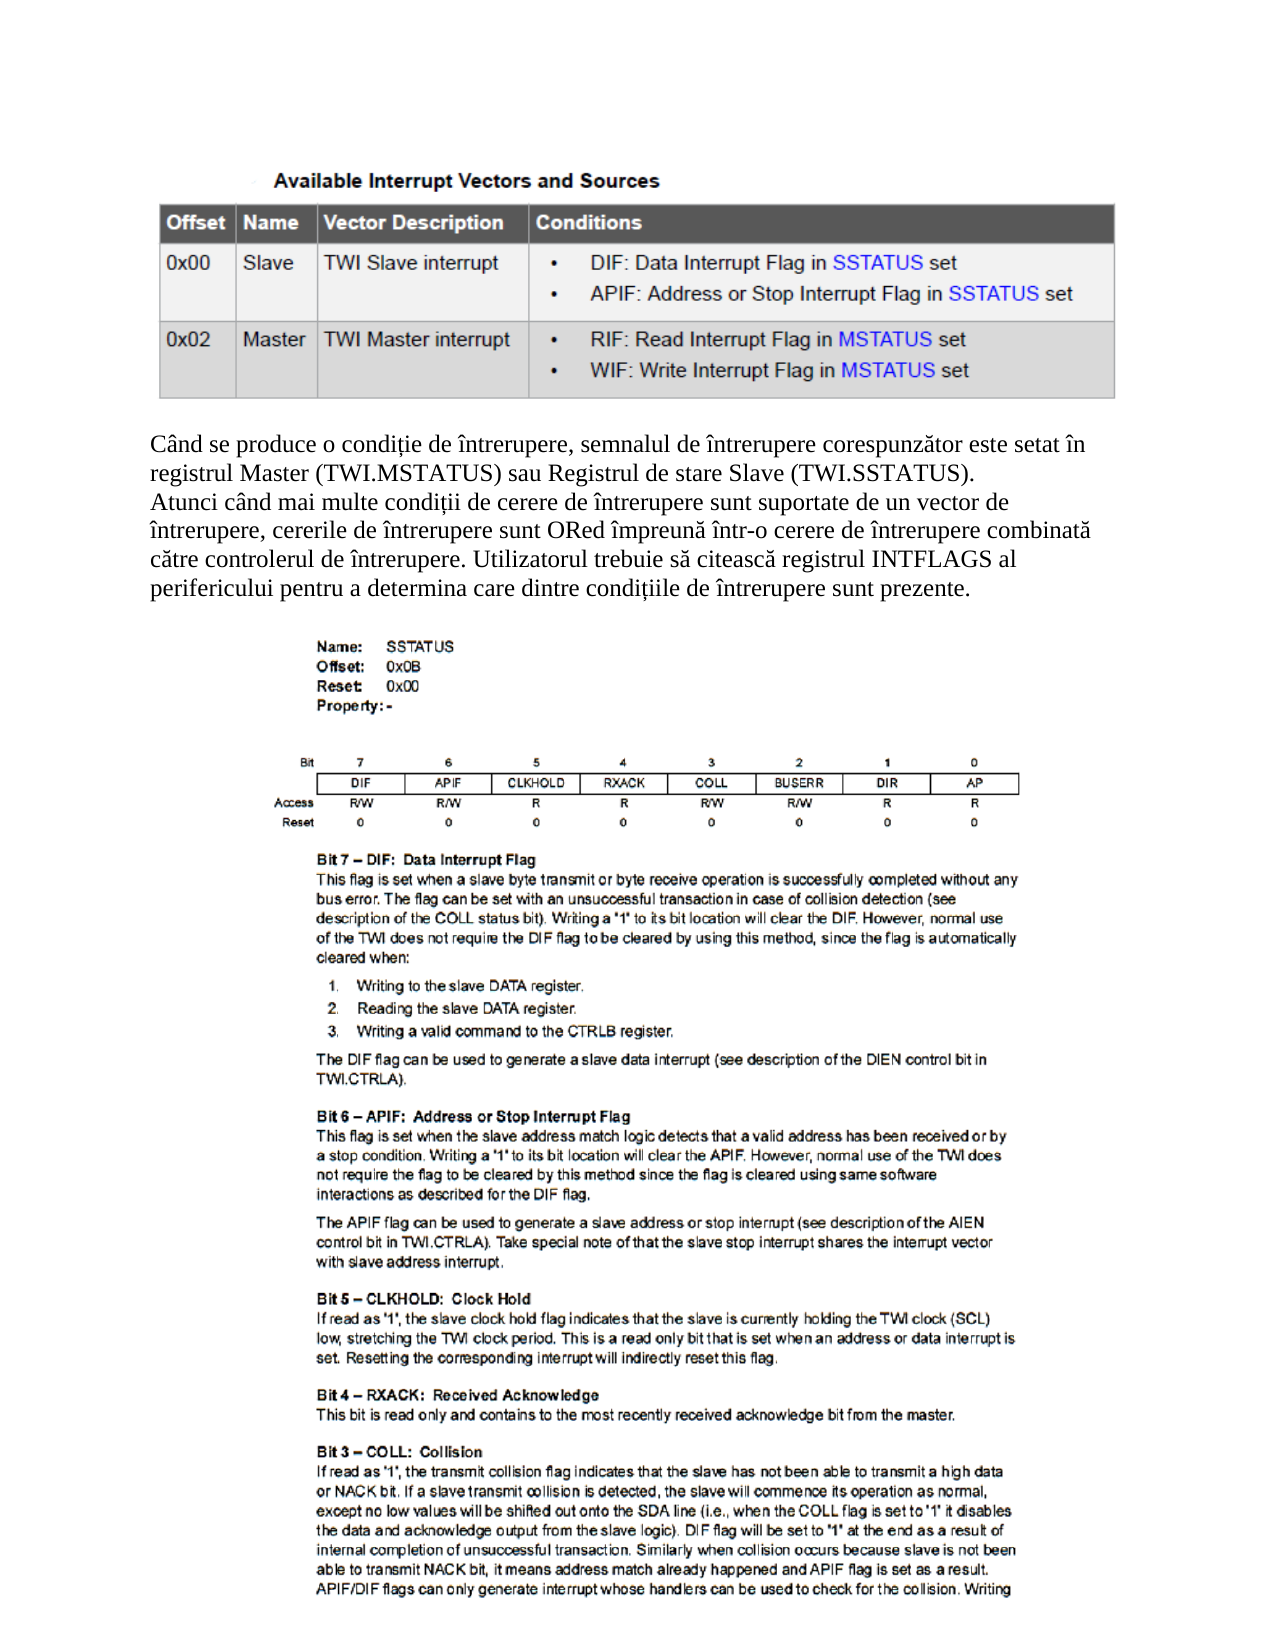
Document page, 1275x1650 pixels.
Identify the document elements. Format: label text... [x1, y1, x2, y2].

picture [272, 634, 1026, 1608]
text Când se produce o condiție de întrerupere, semnalul de întrerupere corespunzător este setat în registrul Master (TWI.MSTATUS) sau Registrul de stare Slave (TWI.SSTATUS). Atunci când mai multe condiții de cerere de întrerupere sunt suportate de un vector de întrerupere, cererile de întrerupere sunt ORed împreună într-o cerere de întrerupere combinată către controlerul de întrerupere. Utilizatorul trebuie să citească registrul INTFLAGS al perifericului pentru a determina care dintre condițiile de întrerupere sunt prezente. [150, 429, 1125, 602]
picture [150, 150, 1125, 411]
